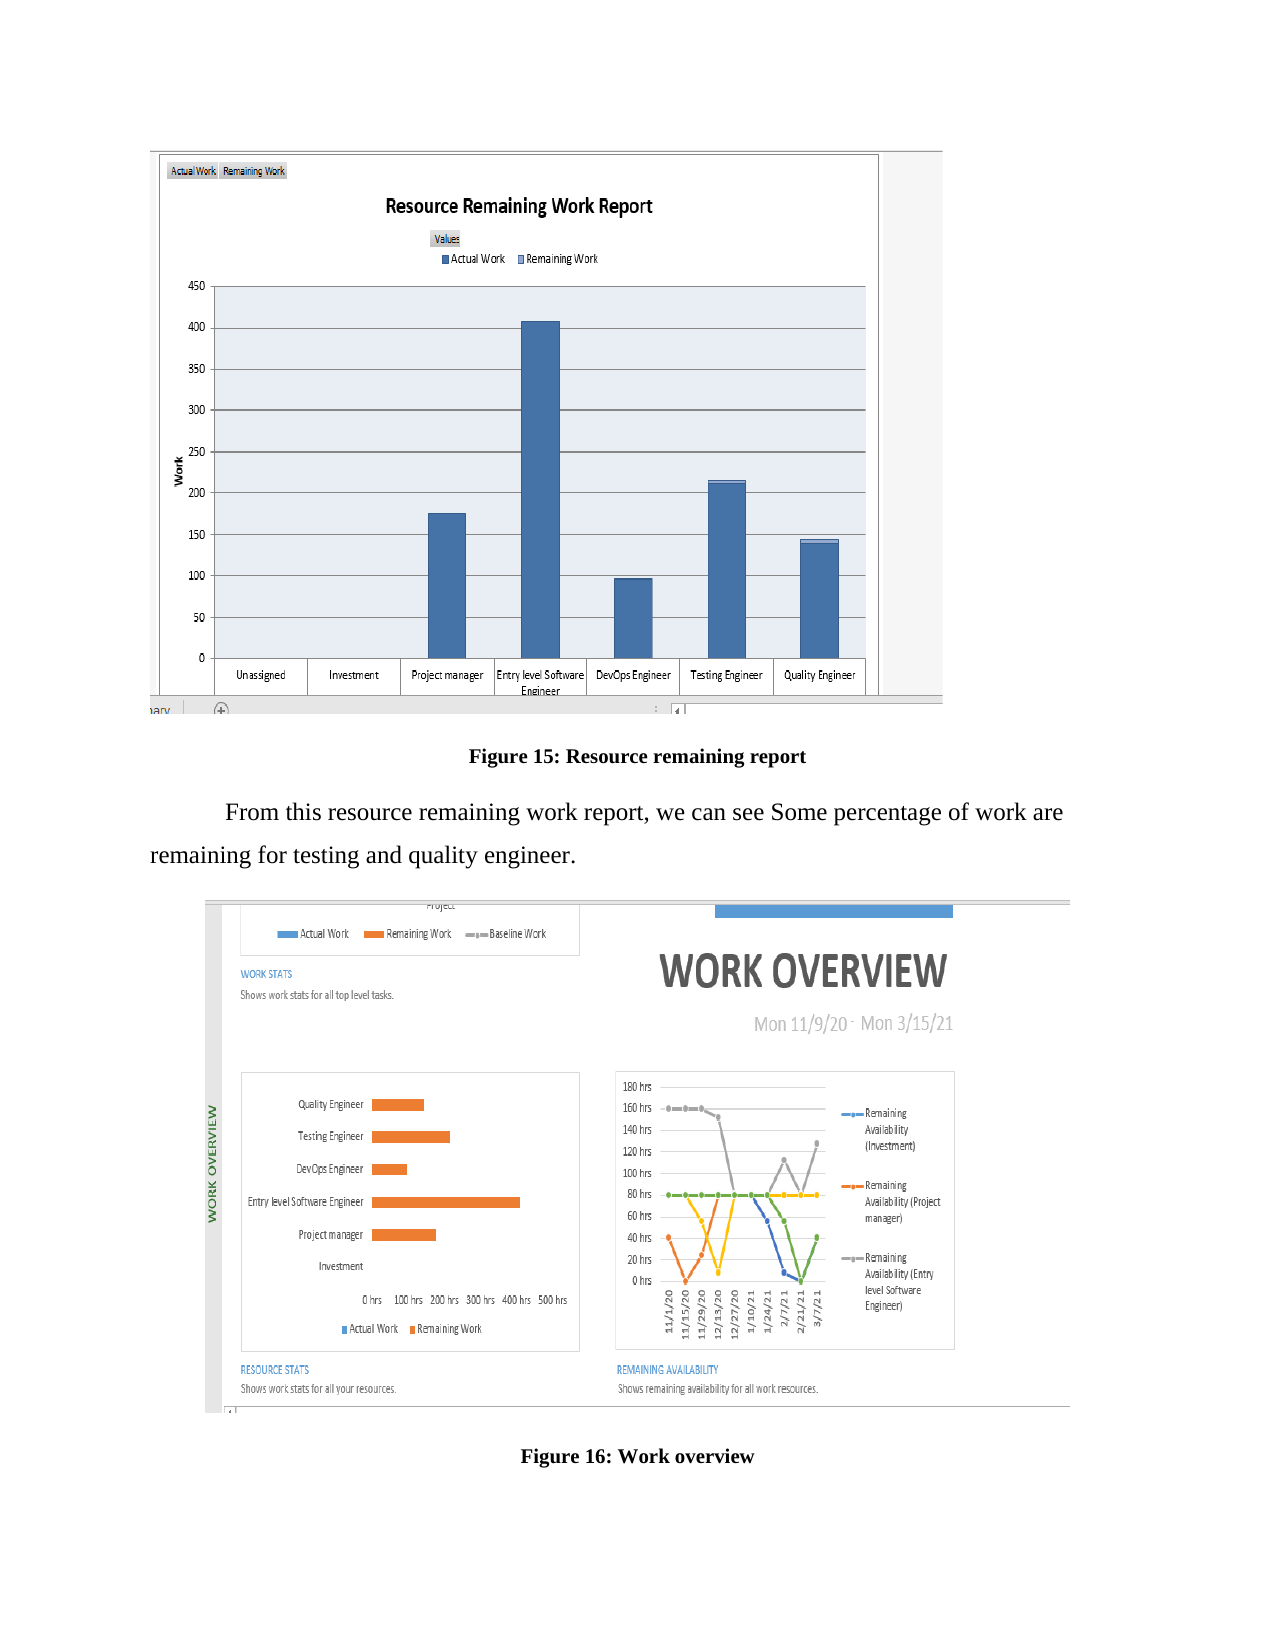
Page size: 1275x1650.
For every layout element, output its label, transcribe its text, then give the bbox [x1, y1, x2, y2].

text Figure 16: Work overview [150, 1444, 1125, 1468]
text Figure 15: Resource remaining report [150, 744, 1125, 768]
picture [205, 900, 1071, 1413]
picture [150, 150, 943, 714]
text From this resource remaining work report, we can see Some percentage of work are remaining for testing and quality engineer. [150, 797, 1125, 869]
